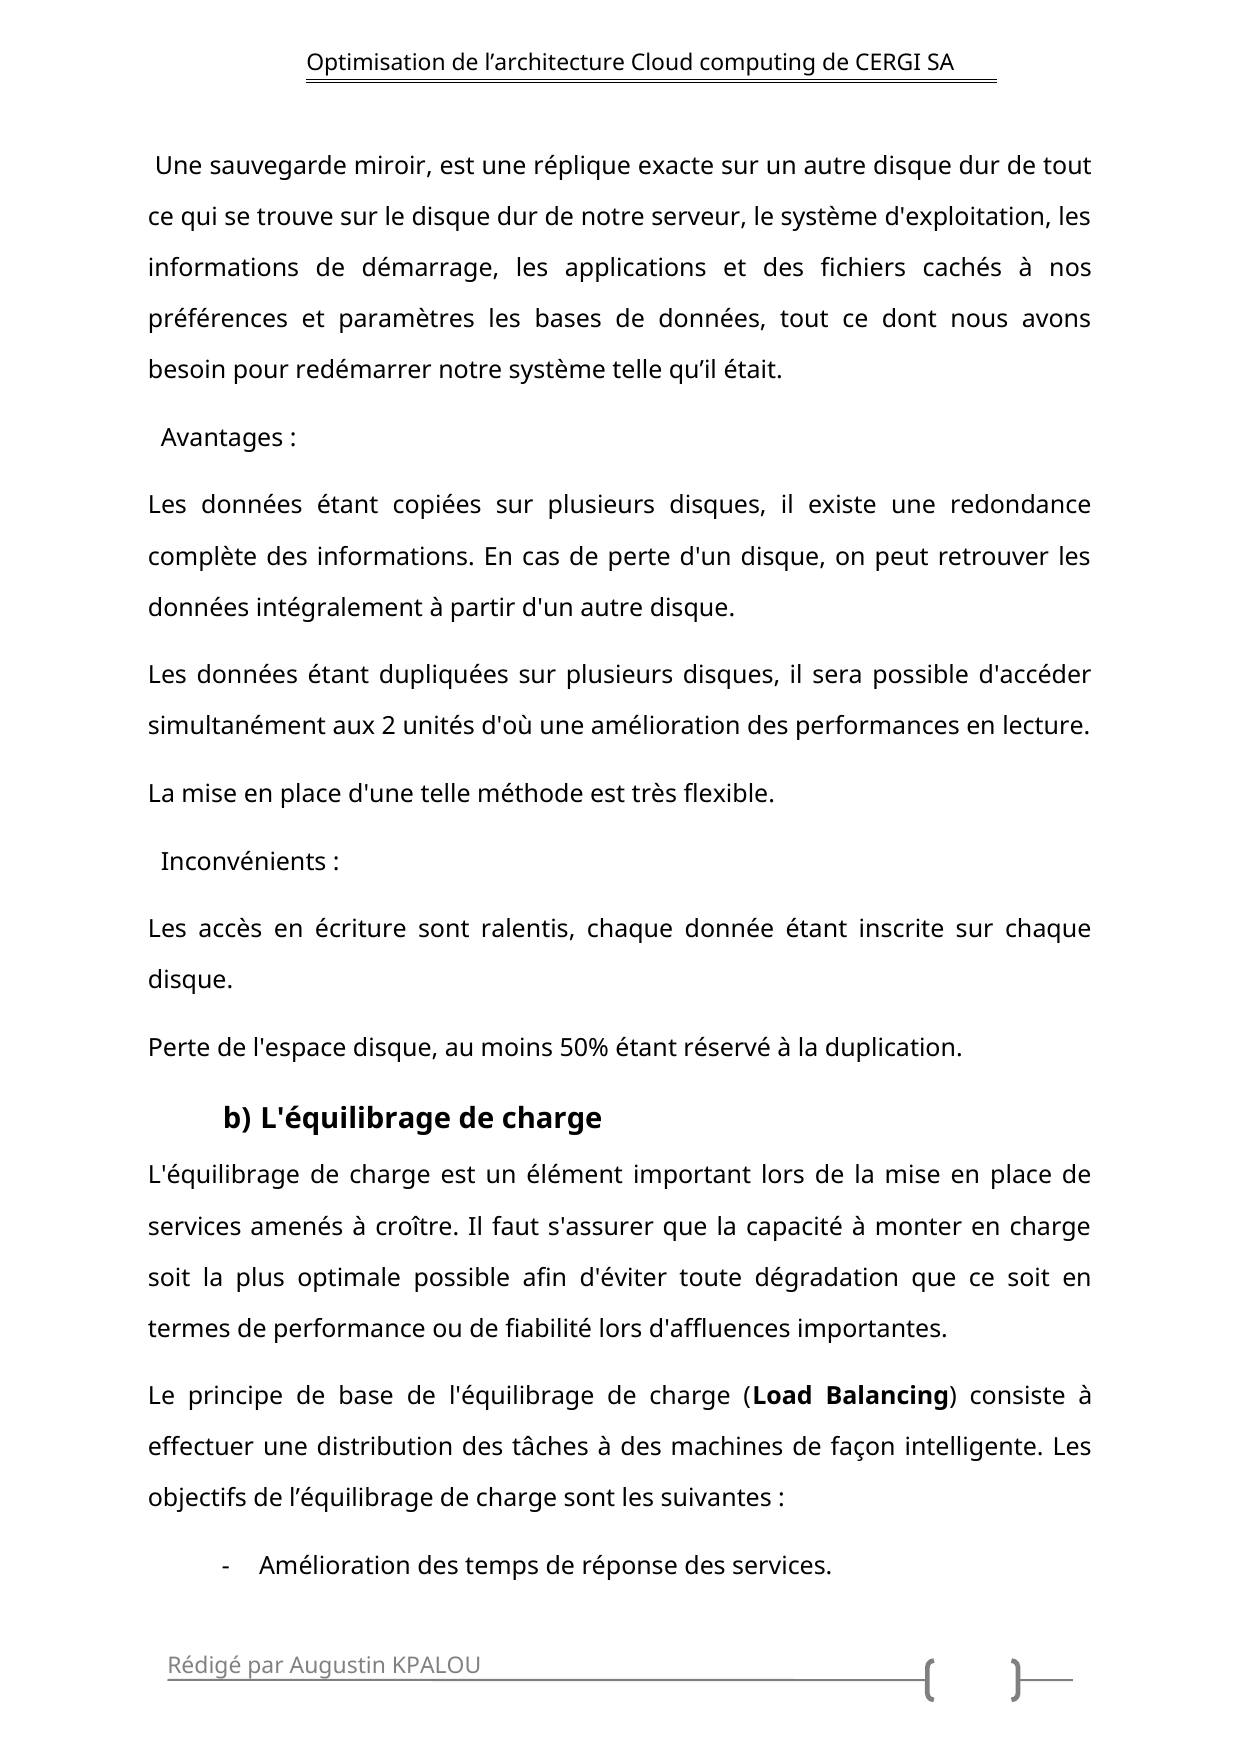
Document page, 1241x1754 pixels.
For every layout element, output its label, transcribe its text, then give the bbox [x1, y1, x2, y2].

text Les accès en écriture sont ralentis, chaque donnée étant inscrite sur chaque disque. [148, 911, 1093, 996]
text L'équilibrage de charge est un élément important lors de la mise en place de services amenés à croître. Il faut s'assurer que la capacité à monter en charge soit la plus optimale possible afin d'éviter toute dégradation que ce soit en termes de performance ou de fiabilité lors d'affluences importantes. [148, 1157, 1093, 1344]
text Les données étant copiées sur plusieurs disques, il existe une redondance complète des informations. En cas de perte d'un disque, on peut retrouver les données intégralement à partir d'un autre disque. [148, 487, 1093, 623]
text Avantages : [148, 419, 1093, 453]
list Amélioration des temps de réponse des services. [221, 1548, 1093, 1582]
text Inconvénients : [148, 843, 1093, 877]
text Le principe de base de l'équilibrage de charge (Load Balancing) consiste à effectuer une distribution des tâches à des machines de façon intelligente. Les objectifs de l’équilibrage de charge sont les suivantes : [148, 1378, 1093, 1514]
text Les données étant dupliquées sur plusieurs disques, il sera possible d'accéder simultanément aux 2 unités d'où une amélioration des performances en lecture. [148, 657, 1093, 742]
text La mise en place d'une telle méthode est très flexible. [148, 776, 1093, 810]
text Perte de l'espace disque, au moins 50% étant réservé à la duplication. [148, 1030, 1093, 1064]
text Une sauvegarde miroir, est une réplique exacte sur un autre disque dur de tout ce qui se trouve sur le disque dur de notre serveur, le système d'exploitation, les informations de démarrage, les applications et des fichiers cachés à nos préférences et paramètres les bases de données, tout ce dont nous avons besoin pour redémarrer notre système telle qu’il était. [148, 148, 1093, 386]
subtitle L'équilibrage de charge [223, 1098, 1093, 1137]
